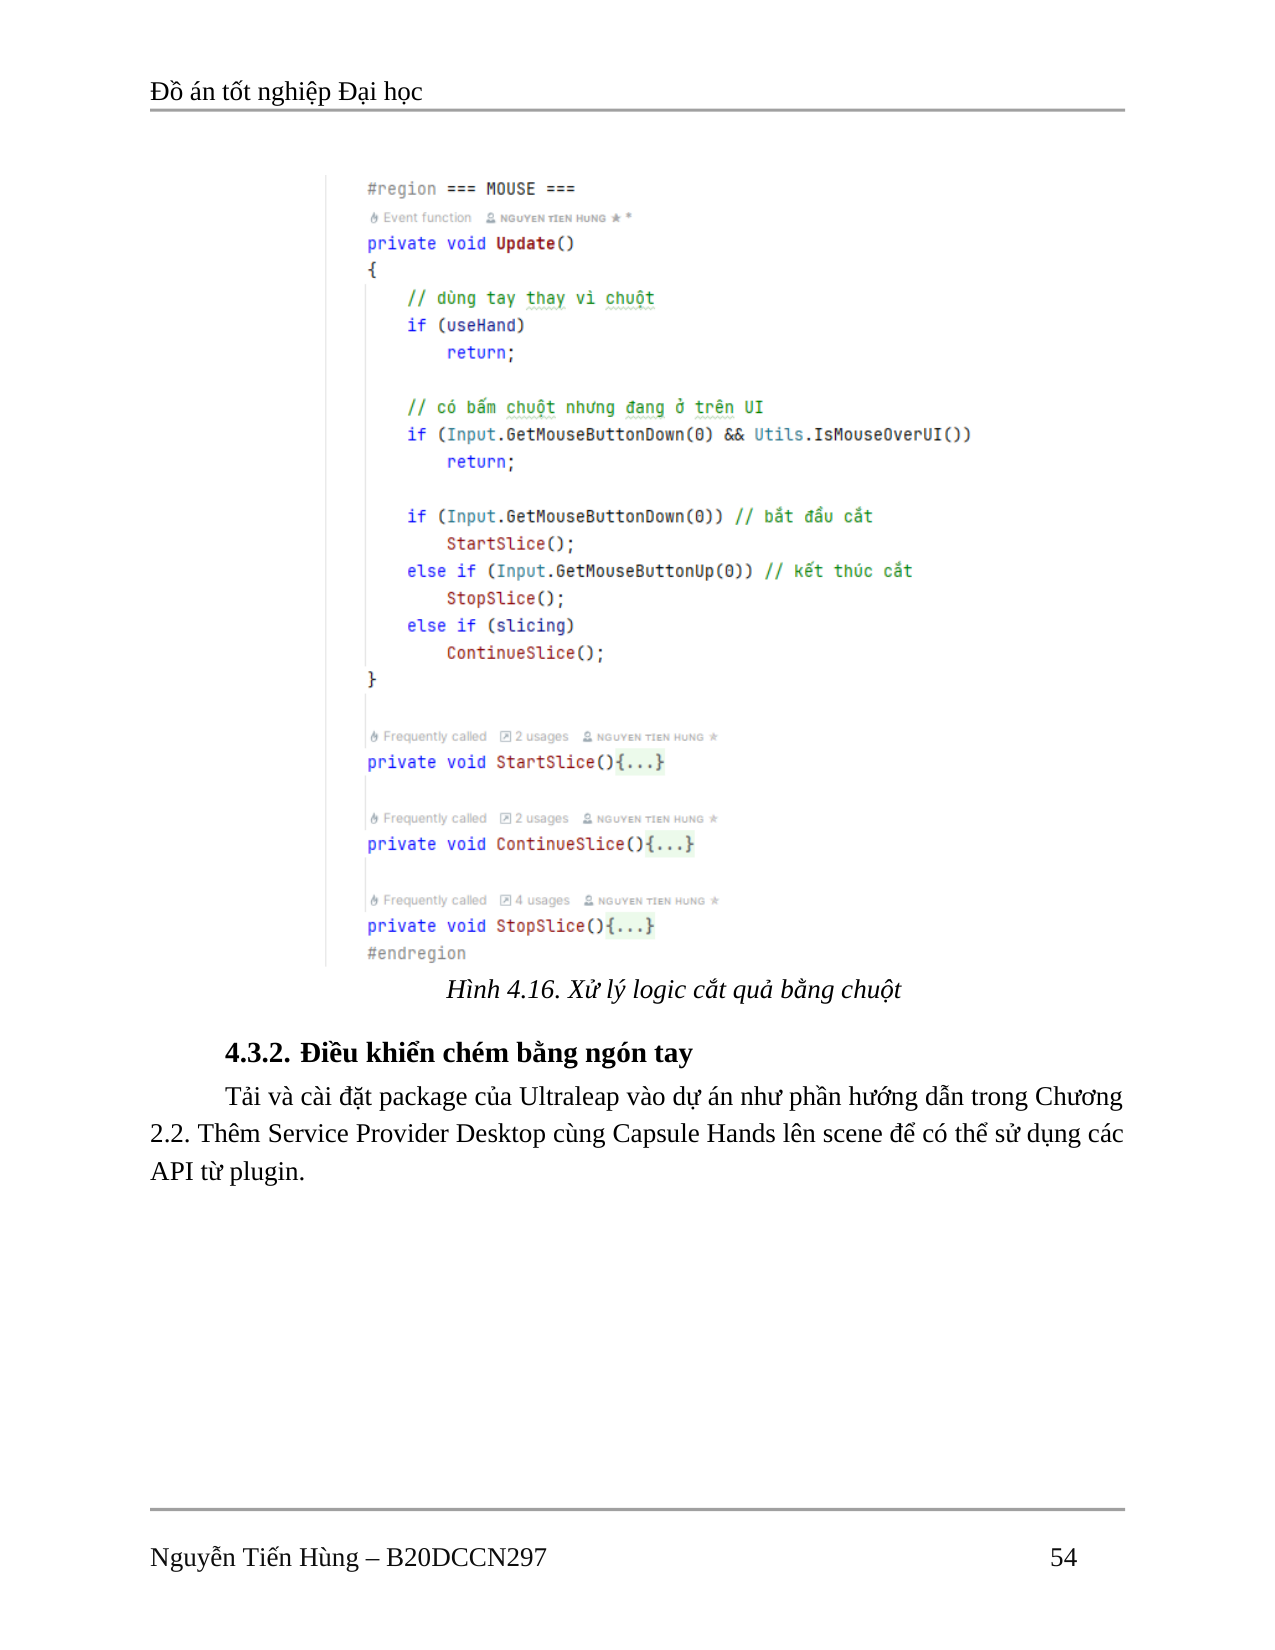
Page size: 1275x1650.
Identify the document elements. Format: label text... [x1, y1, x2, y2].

text Tải và cài đặt package của Ultraleap vào dự án như phần hướng dẫn trong Chương 2.2. Thêm Service Provider Desktop cùng Capsule Hands lên scene để có thể sử dụng các API từ plugin. [150, 1080, 1125, 1186]
picture [324, 175, 1026, 968]
subtitle Điều khiển chém bằng ngón tay [225, 1036, 1125, 1069]
text Hình 4.16. Xử lý logic cắt quả bằng chuột [150, 973, 1125, 1004]
